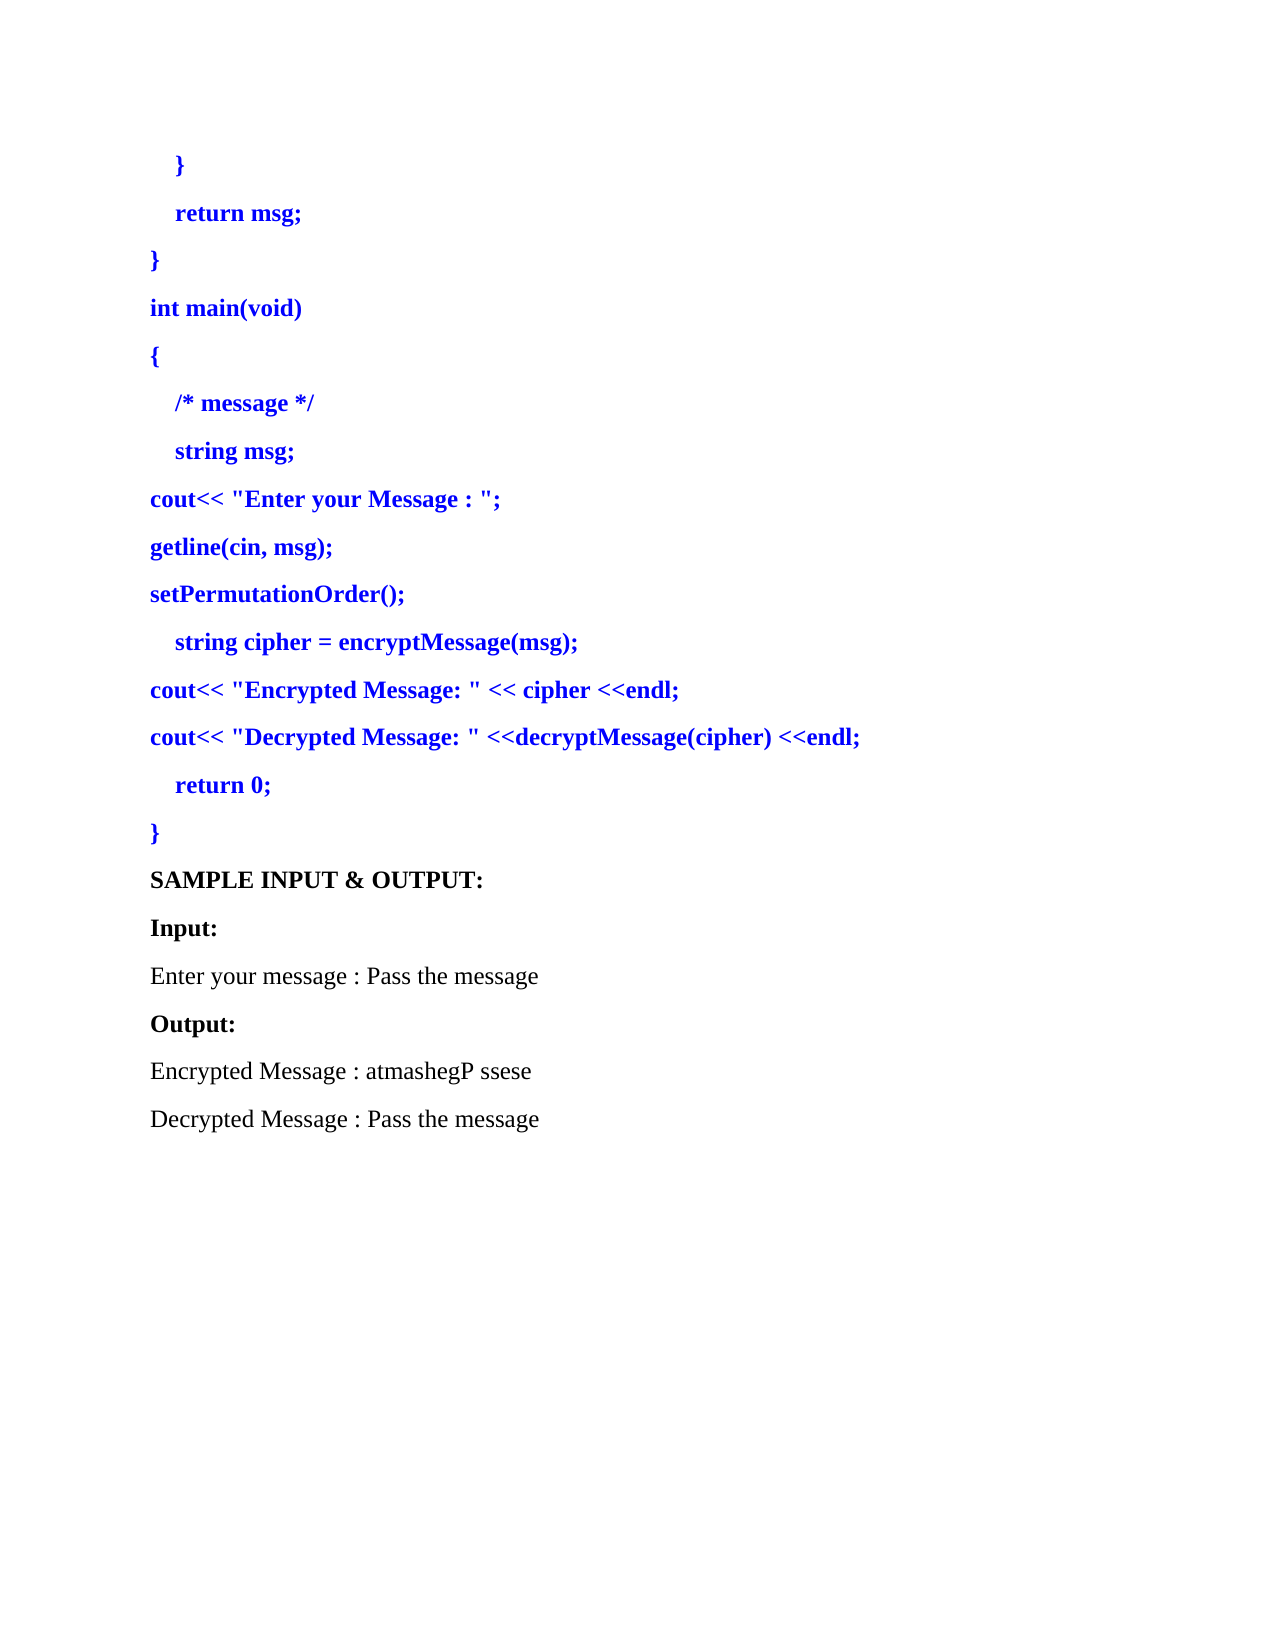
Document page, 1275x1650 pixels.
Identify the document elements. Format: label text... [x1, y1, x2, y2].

text cout<< "Enter your Message : "; [150, 484, 1125, 513]
text SAMPLE INPUT & OUTPUT: [150, 866, 1125, 894]
text } [150, 150, 1125, 179]
text string cipher = encryptMessage(msg); [150, 627, 1125, 656]
text Decrypted Message : Pass the message [150, 1104, 1125, 1133]
text { [150, 341, 1125, 369]
text int main(void) [150, 293, 1125, 322]
text Encrypted Message : atmashegP ssese [150, 1056, 1125, 1085]
text return msg; [150, 198, 1125, 226]
text cout<< "Encrypted Message: " << cipher <<endl; [150, 675, 1125, 703]
text setPermutationOrder(); [150, 579, 1125, 608]
text return 0; [150, 770, 1125, 799]
text Input: [150, 913, 1125, 942]
text cout<< "Decrypted Message: " <<decryptMessage(cipher) <<endl; [150, 722, 1125, 751]
text } [150, 245, 1125, 274]
text } [150, 818, 1125, 847]
text string msg; [150, 436, 1125, 465]
text Output: [150, 1009, 1125, 1037]
text getline(cin, msg); [150, 532, 1125, 560]
text Enter your message : Pass the message [150, 961, 1125, 990]
text /* message */ [150, 388, 1125, 417]
